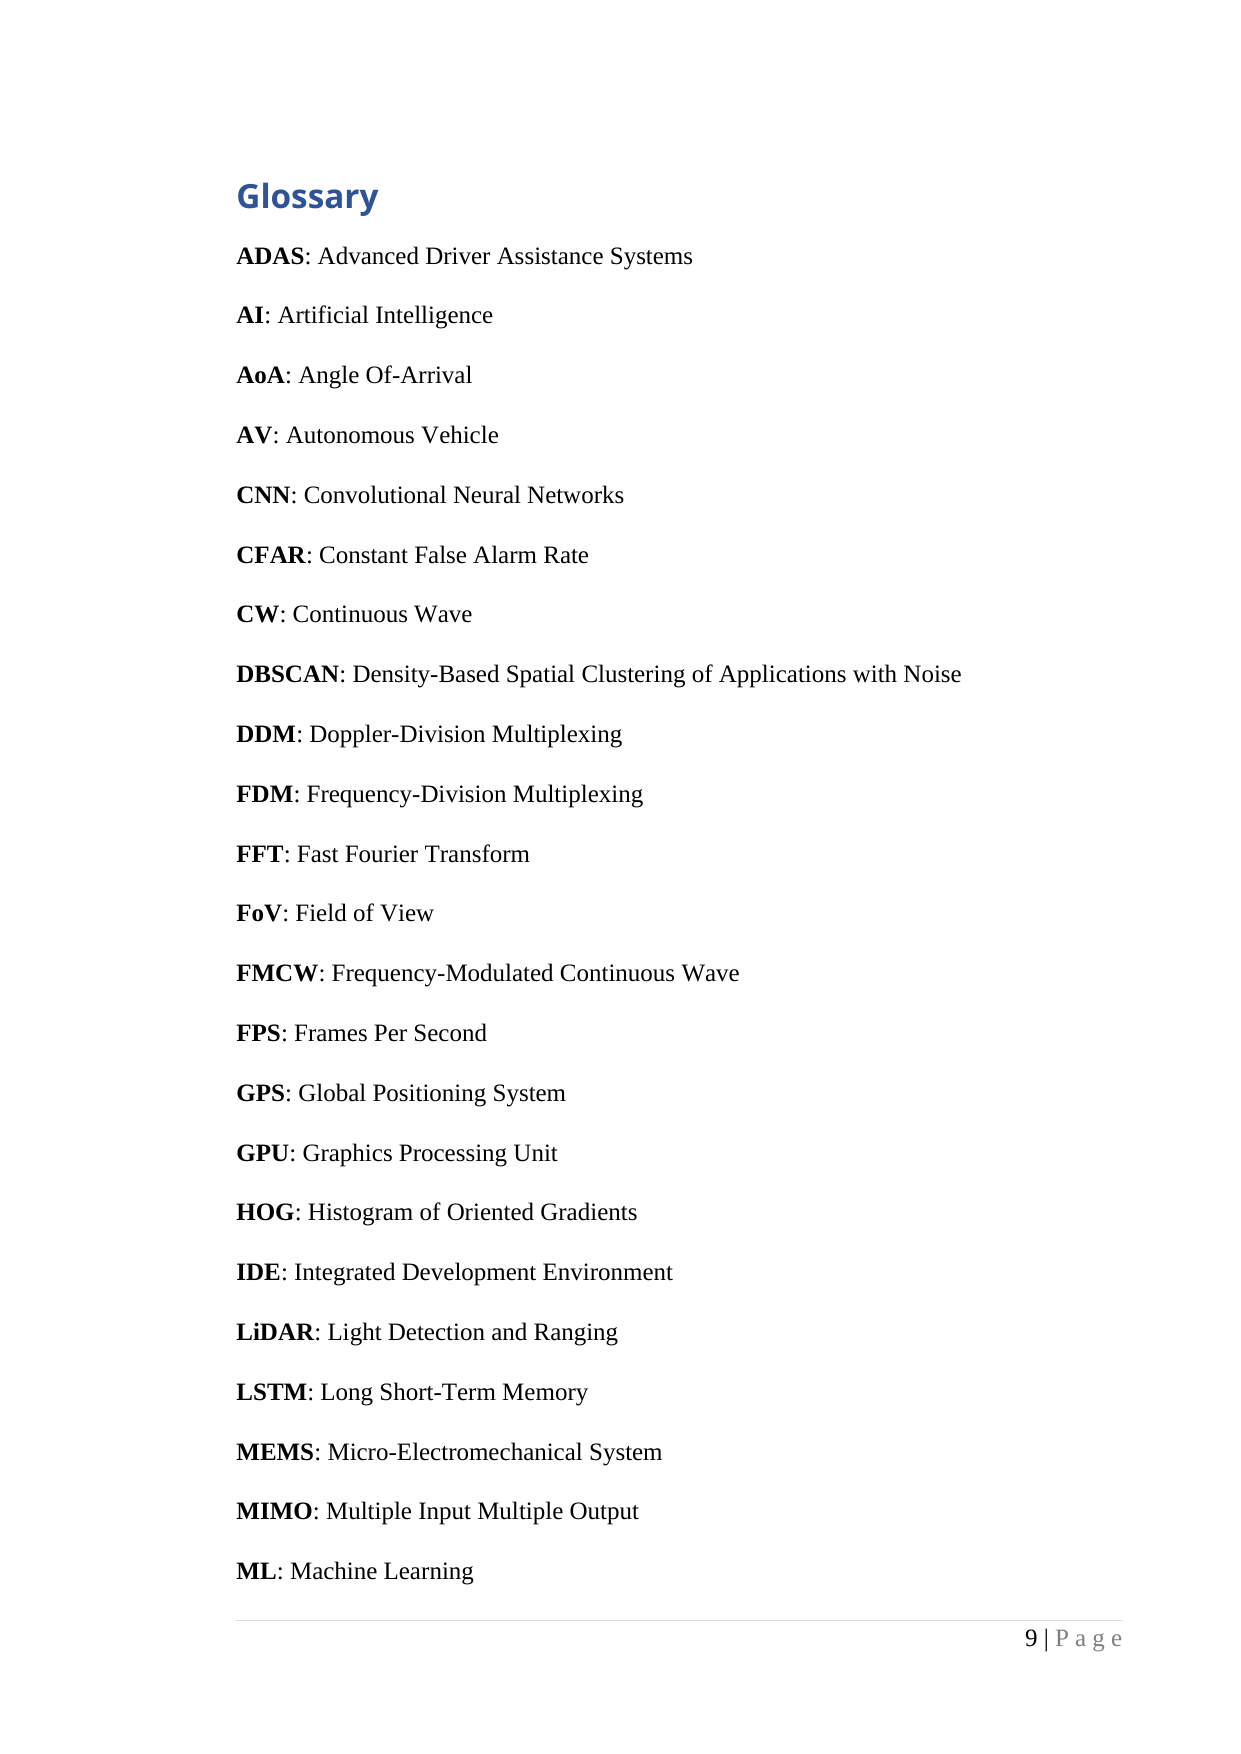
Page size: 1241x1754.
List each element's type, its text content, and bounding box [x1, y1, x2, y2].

subtitle Glossary [236, 173, 1122, 218]
text IDE: Integrated Development Environment [236, 1257, 1122, 1286]
text ADAS: Advanced Driver Assistance Systems [236, 241, 1122, 269]
text CFAR: Constant False Alarm Rate [236, 540, 1122, 568]
text FoV: Field of View [236, 898, 1122, 927]
text AV: Autonomous Vehicle [236, 420, 1122, 449]
text DDM: Doppler-Division Multiplexing [236, 719, 1122, 748]
text FMCW: Frequency-Modulated Continuous Wave [236, 958, 1122, 987]
text CW: Continuous Wave [236, 599, 1122, 628]
text DBSCAN: Density-Based Spatial Clustering of Applications with Noise [236, 659, 1122, 688]
text GPU: Graphics Processing Unit [236, 1138, 1122, 1166]
text MEMS: Micro-Electromechanical System [236, 1437, 1122, 1465]
text FDM: Frequency-Division Multiplexing [236, 779, 1122, 808]
text MIMO: Multiple Input Multiple Output [236, 1496, 1122, 1525]
text AI: Artificial Intelligence [236, 301, 1122, 329]
text CNN: Convolutional Neural Networks [236, 480, 1122, 509]
text AoA: Angle Of-Arrival [236, 360, 1122, 389]
text ML: Machine Learning [236, 1556, 1122, 1585]
text HOG: Histogram of Oriented Gradients [236, 1197, 1122, 1226]
text LiDAR: Light Detection and Ranging [236, 1317, 1122, 1346]
text LSTM: Long Short-Term Memory [236, 1377, 1122, 1406]
text FFT: Fast Fourier Transform [236, 839, 1122, 867]
text GPS: Global Positioning System [236, 1078, 1122, 1107]
text FPS: Frames Per Second [236, 1018, 1122, 1047]
